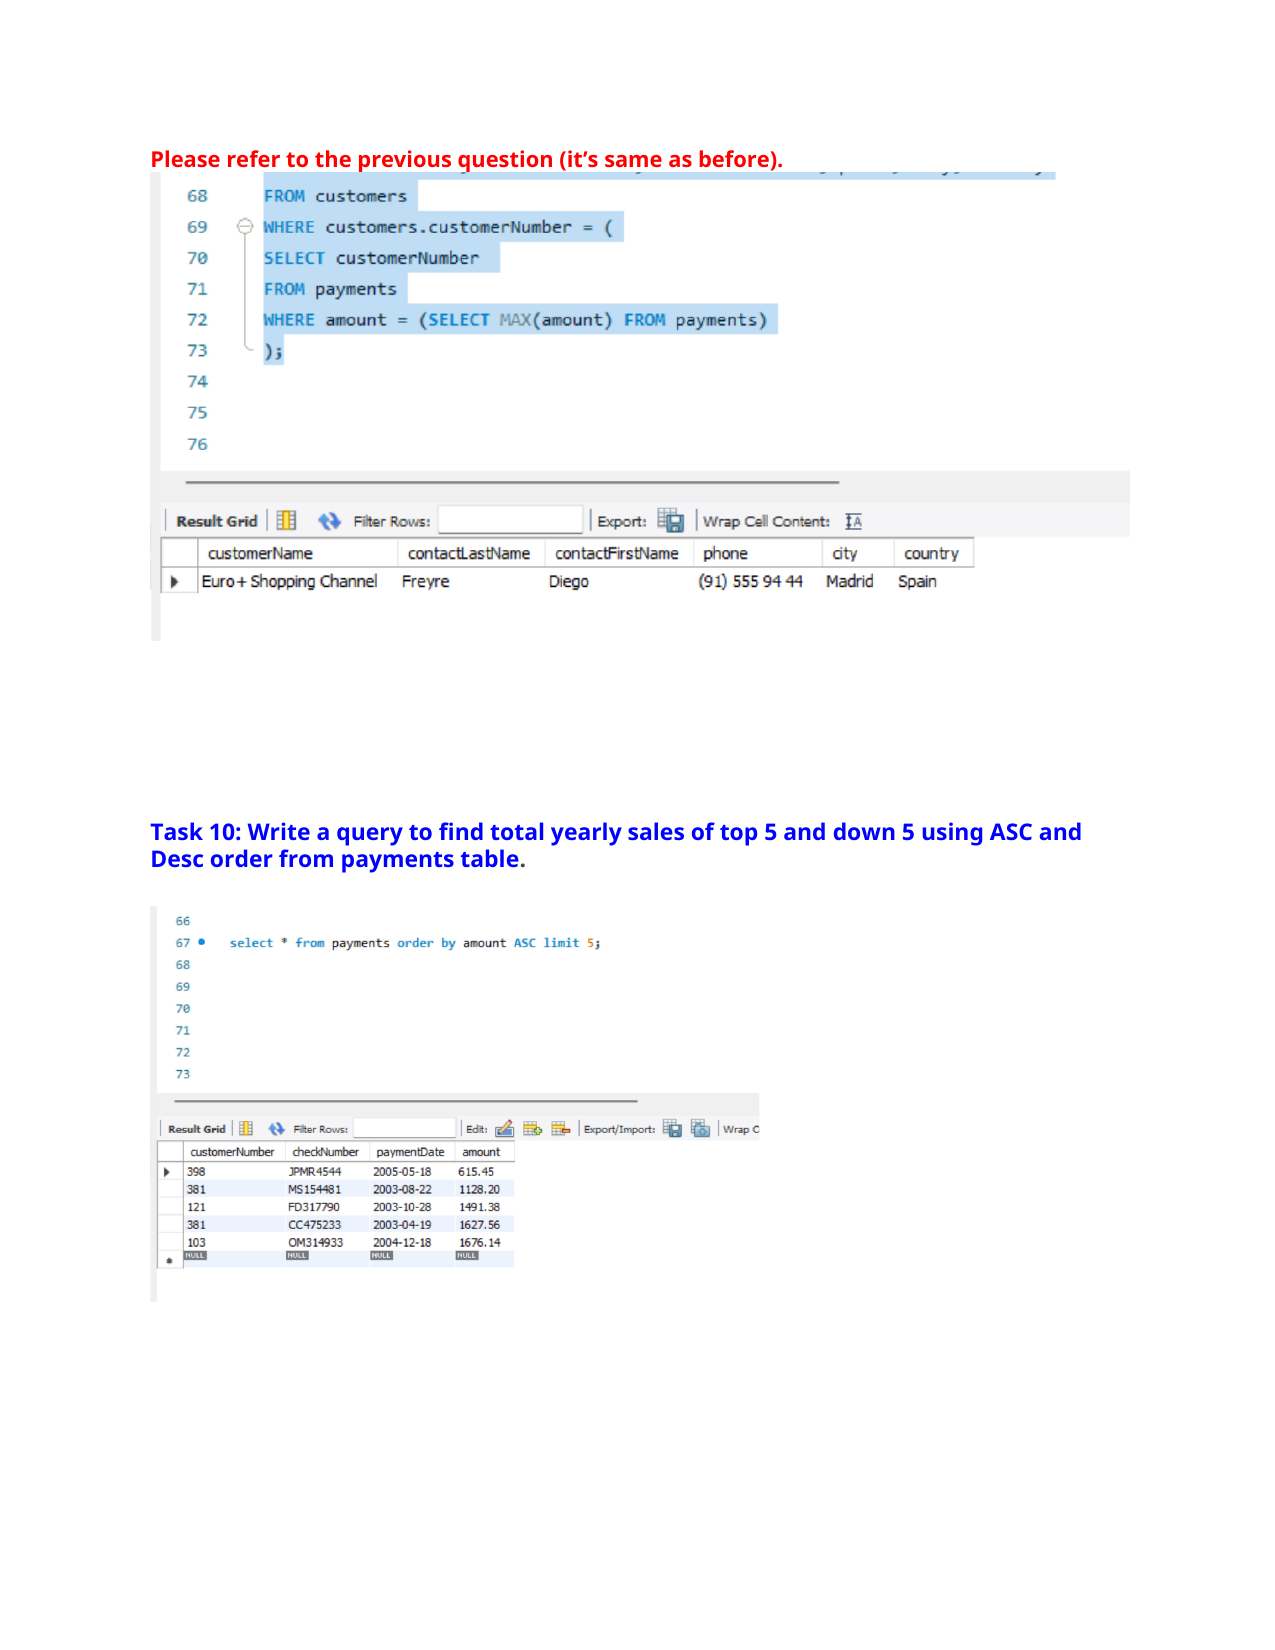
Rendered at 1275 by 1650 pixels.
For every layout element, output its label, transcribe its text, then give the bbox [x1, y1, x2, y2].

picture [150, 906, 760, 1302]
picture [150, 172, 1130, 641]
text Task 10: Write a query to find total yearly sales of top 5 and down 5 using ASC and Desc order from payments table. [150, 817, 1127, 874]
text Please refer to the previous question (it’s same as before). [150, 145, 1127, 172]
